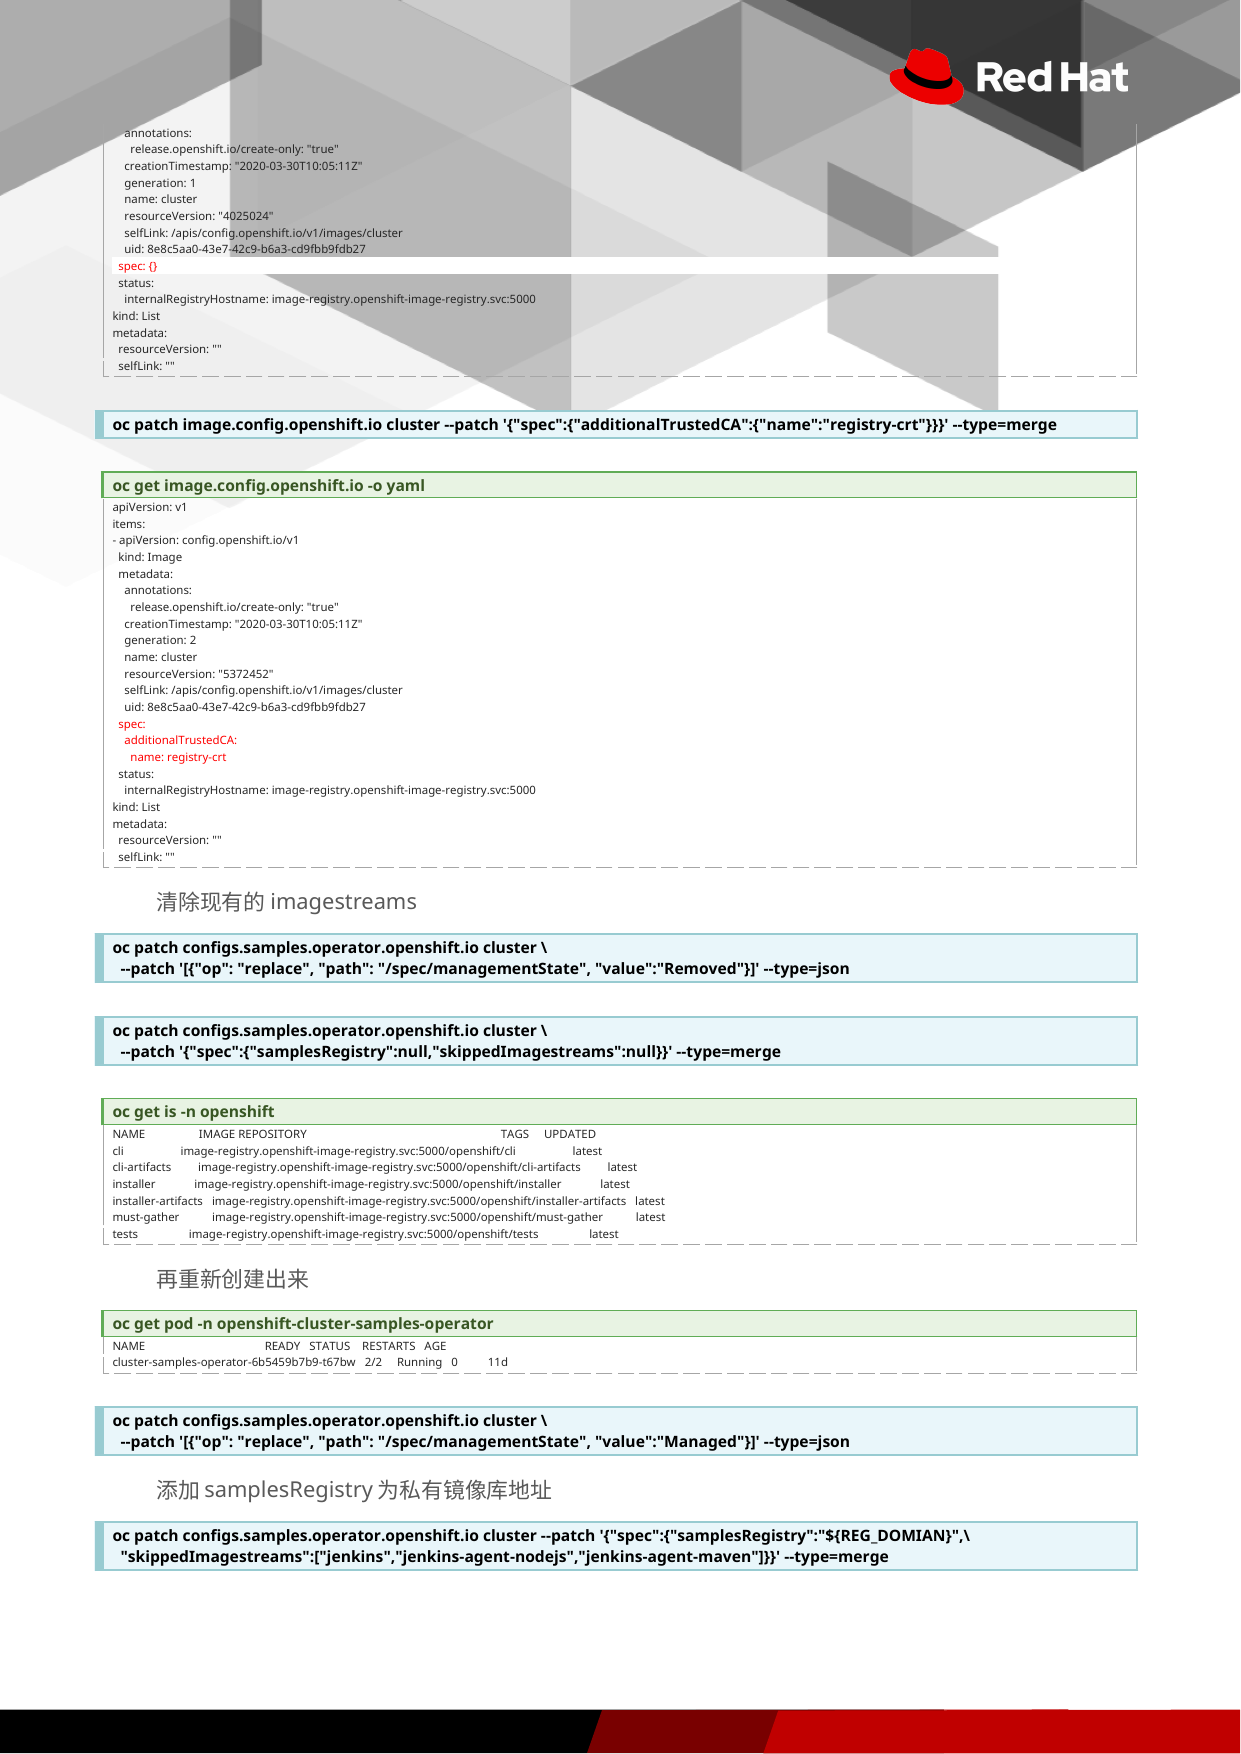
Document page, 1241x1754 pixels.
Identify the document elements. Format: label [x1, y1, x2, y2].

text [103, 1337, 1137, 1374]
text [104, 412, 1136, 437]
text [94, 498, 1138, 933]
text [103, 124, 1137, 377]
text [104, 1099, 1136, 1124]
picture [889, 48, 1128, 105]
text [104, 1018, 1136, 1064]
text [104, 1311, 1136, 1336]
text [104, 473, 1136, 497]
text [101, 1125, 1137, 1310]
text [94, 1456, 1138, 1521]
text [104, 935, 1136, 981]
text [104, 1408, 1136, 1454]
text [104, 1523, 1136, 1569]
